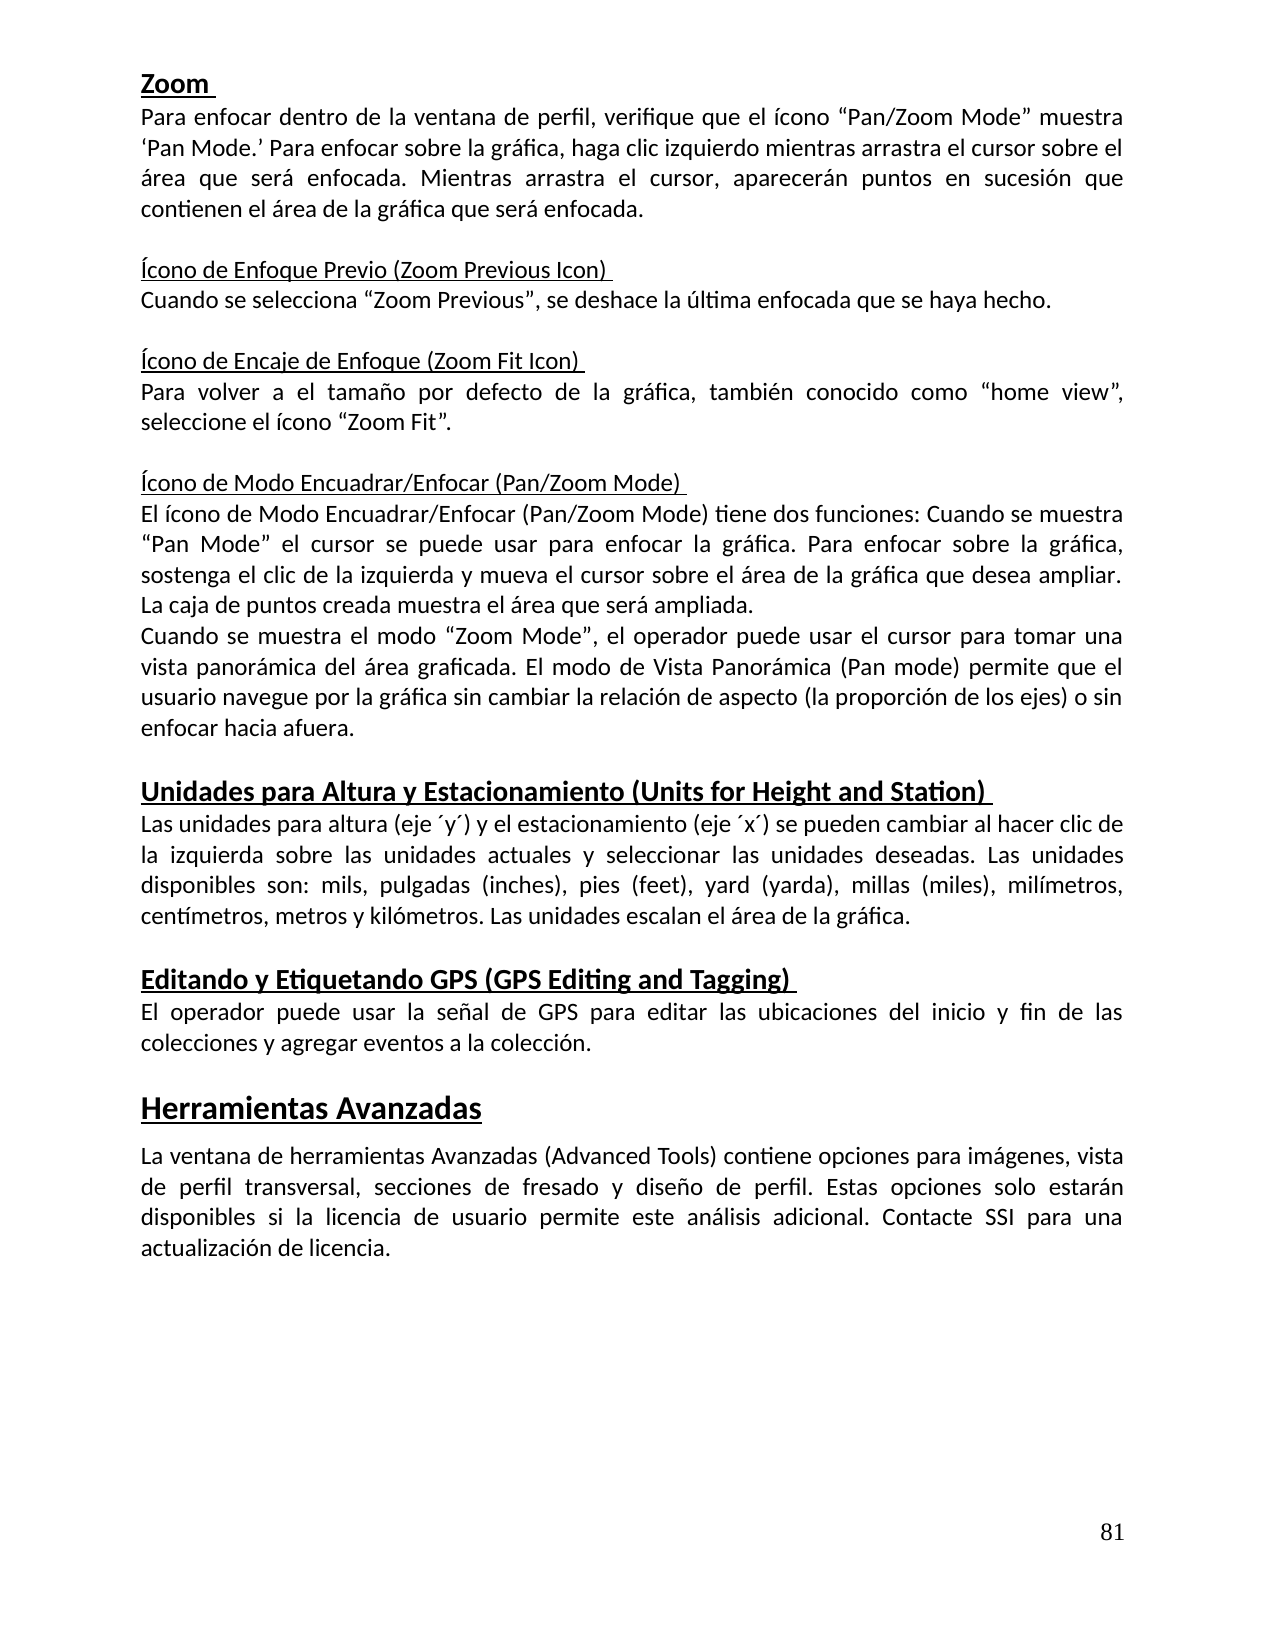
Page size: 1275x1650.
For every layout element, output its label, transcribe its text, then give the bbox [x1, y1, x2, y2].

subtitle Editando y Etiquetando GPS (GPS Editing and Tagging) [141, 559, 1125, 595]
text El operador puede usar la señal de GPS para editar las ubicaciones del inicio y fin de las colecciones y agregar eventos a la colección. [141, 595, 1125, 656]
text Cuando se muestra el modo “Zoom Mode”, el operador puede usar el cursor para tomar una vista panorámica del área graficada. El modo de Vista Panorámica (Pan mode) permite que el usuario navegue por la gráfica sin cambiar la relación de aspecto (la proporción de los ejes) o sin enfocar hacia afuera. [141, 218, 1125, 340]
text La ventana de herramientas Avanzadas (Advanced Tools) contiene opciones para imágenes, vista de perfil transversal, secciones de fresado y diseño de perfil. Estas opciones solo estarán disponibles si la licencia de usuario permite este análisis adicional. Contacte SSI para una actualización de licencia. [141, 738, 1125, 860]
subtitle Unidades para Altura y Estacionamiento (Units for Height and Station) [141, 371, 1125, 406]
text Las unidades para altura (eje ´y´) y el estacionamiento (eje ´x´) se pueden cambiar al hacer clic de la izquierda sobre las unidades actuales y seleccionar las unidades deseadas. Las unidades disponibles son: mils, pulgadas (inches), pies (feet), yard (yarda), millas (miles), milímetros, centímetros, metros y kilómetros. Las unidades escalan el área de la gráfica. [141, 406, 1125, 528]
subtitle Ícono de Modo Encuadrar/Enfocar (Pan/Zoom Mode) [141, 66, 1125, 96]
text El ícono de Modo Encuadrar/Enfocar (Pan/Zoom Mode) tiene dos funciones: Cuando se muestra “Pan Mode” el cursor se puede usar para enfocar la gráfica. Para enfocar sobre la gráfica, sostenga el clic de la izquierda y mueva el cursor sobre el área de la gráfica que desea ampliar. La caja de puntos creada muestra el área que será ampliada. [141, 96, 1125, 218]
subtitle Herramientas Avanzadas [141, 685, 1125, 726]
